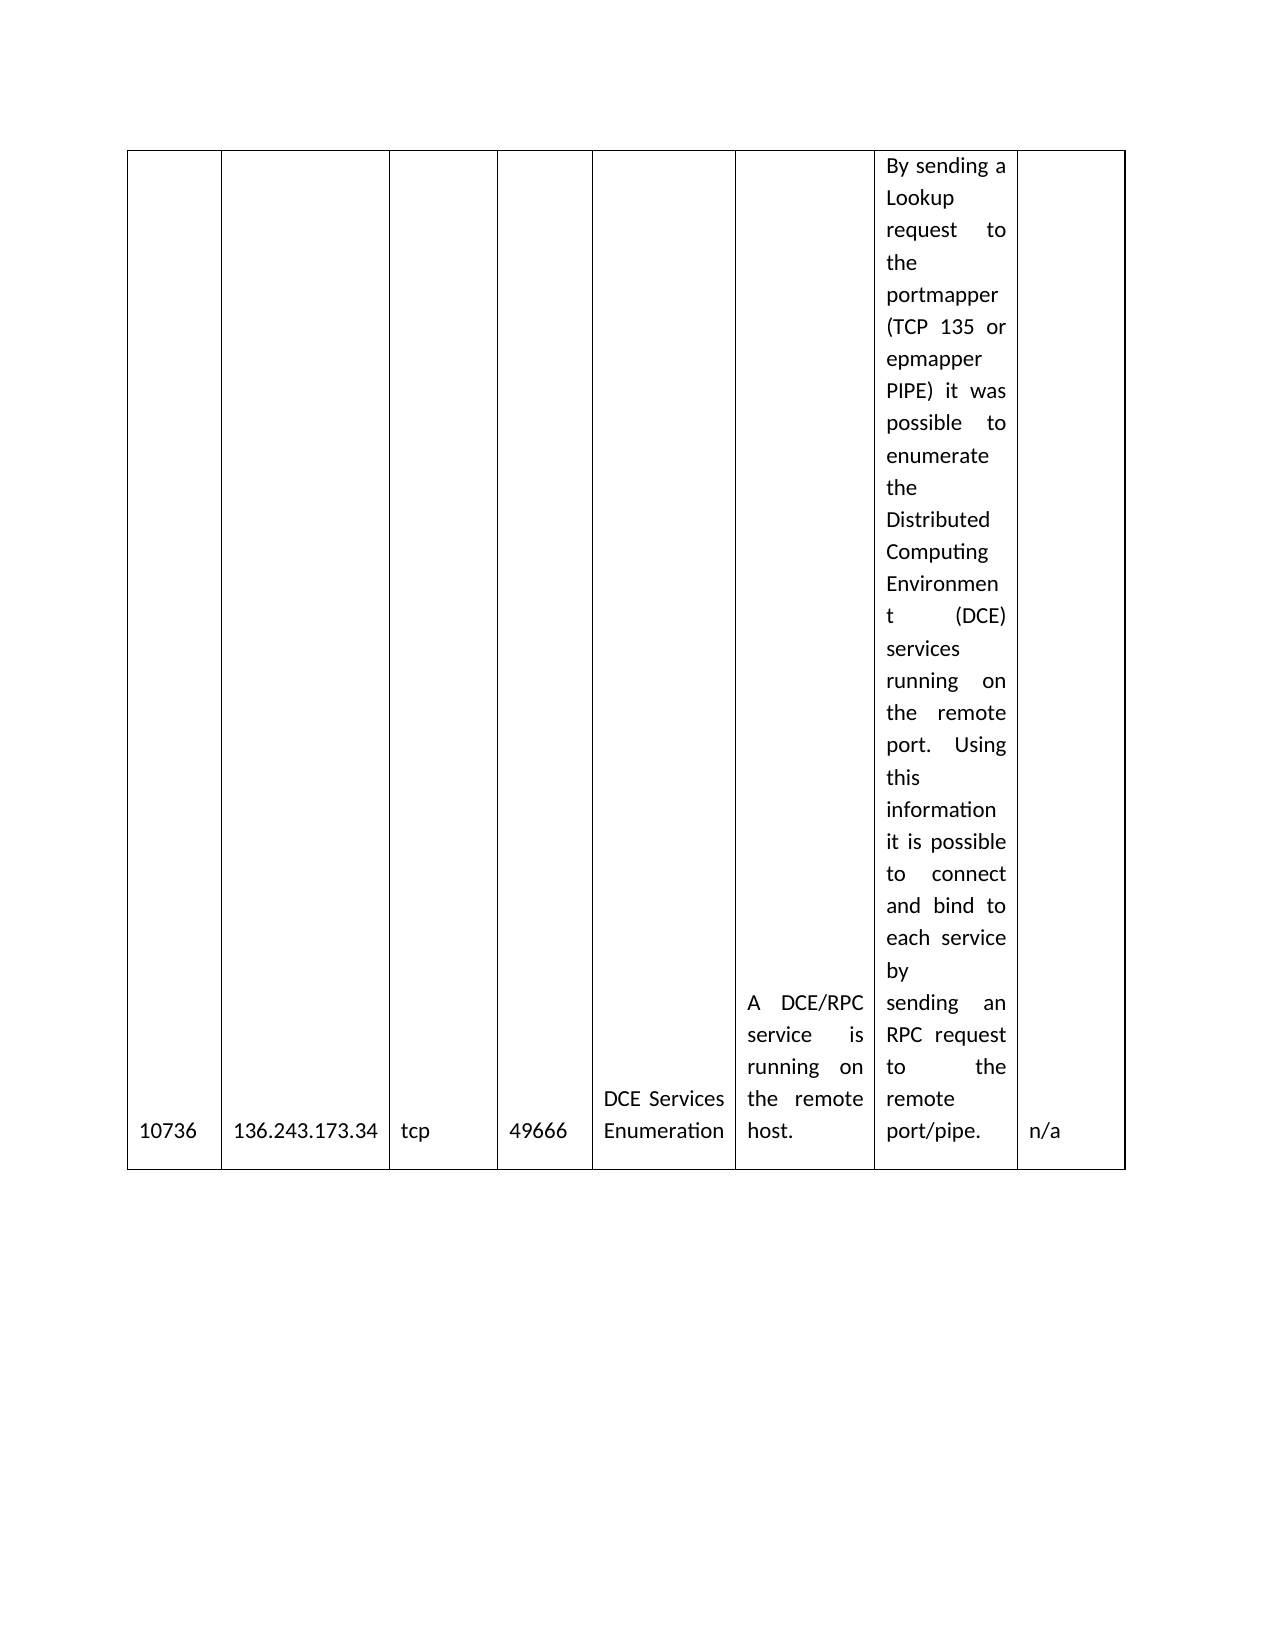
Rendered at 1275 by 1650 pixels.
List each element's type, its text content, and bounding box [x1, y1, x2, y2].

table_cell 10736 [128, 151, 221, 1169]
table_cell tcp [390, 151, 497, 1169]
table_cell 49666 [498, 151, 592, 1169]
table_cell 136.243.173.34 [222, 151, 389, 1169]
table_cell DCE Services Enumeration [593, 151, 735, 1169]
table_cell A DCE/RPC service is running on the remote host. [736, 151, 874, 1169]
table_cell n/a [1018, 151, 1124, 1169]
